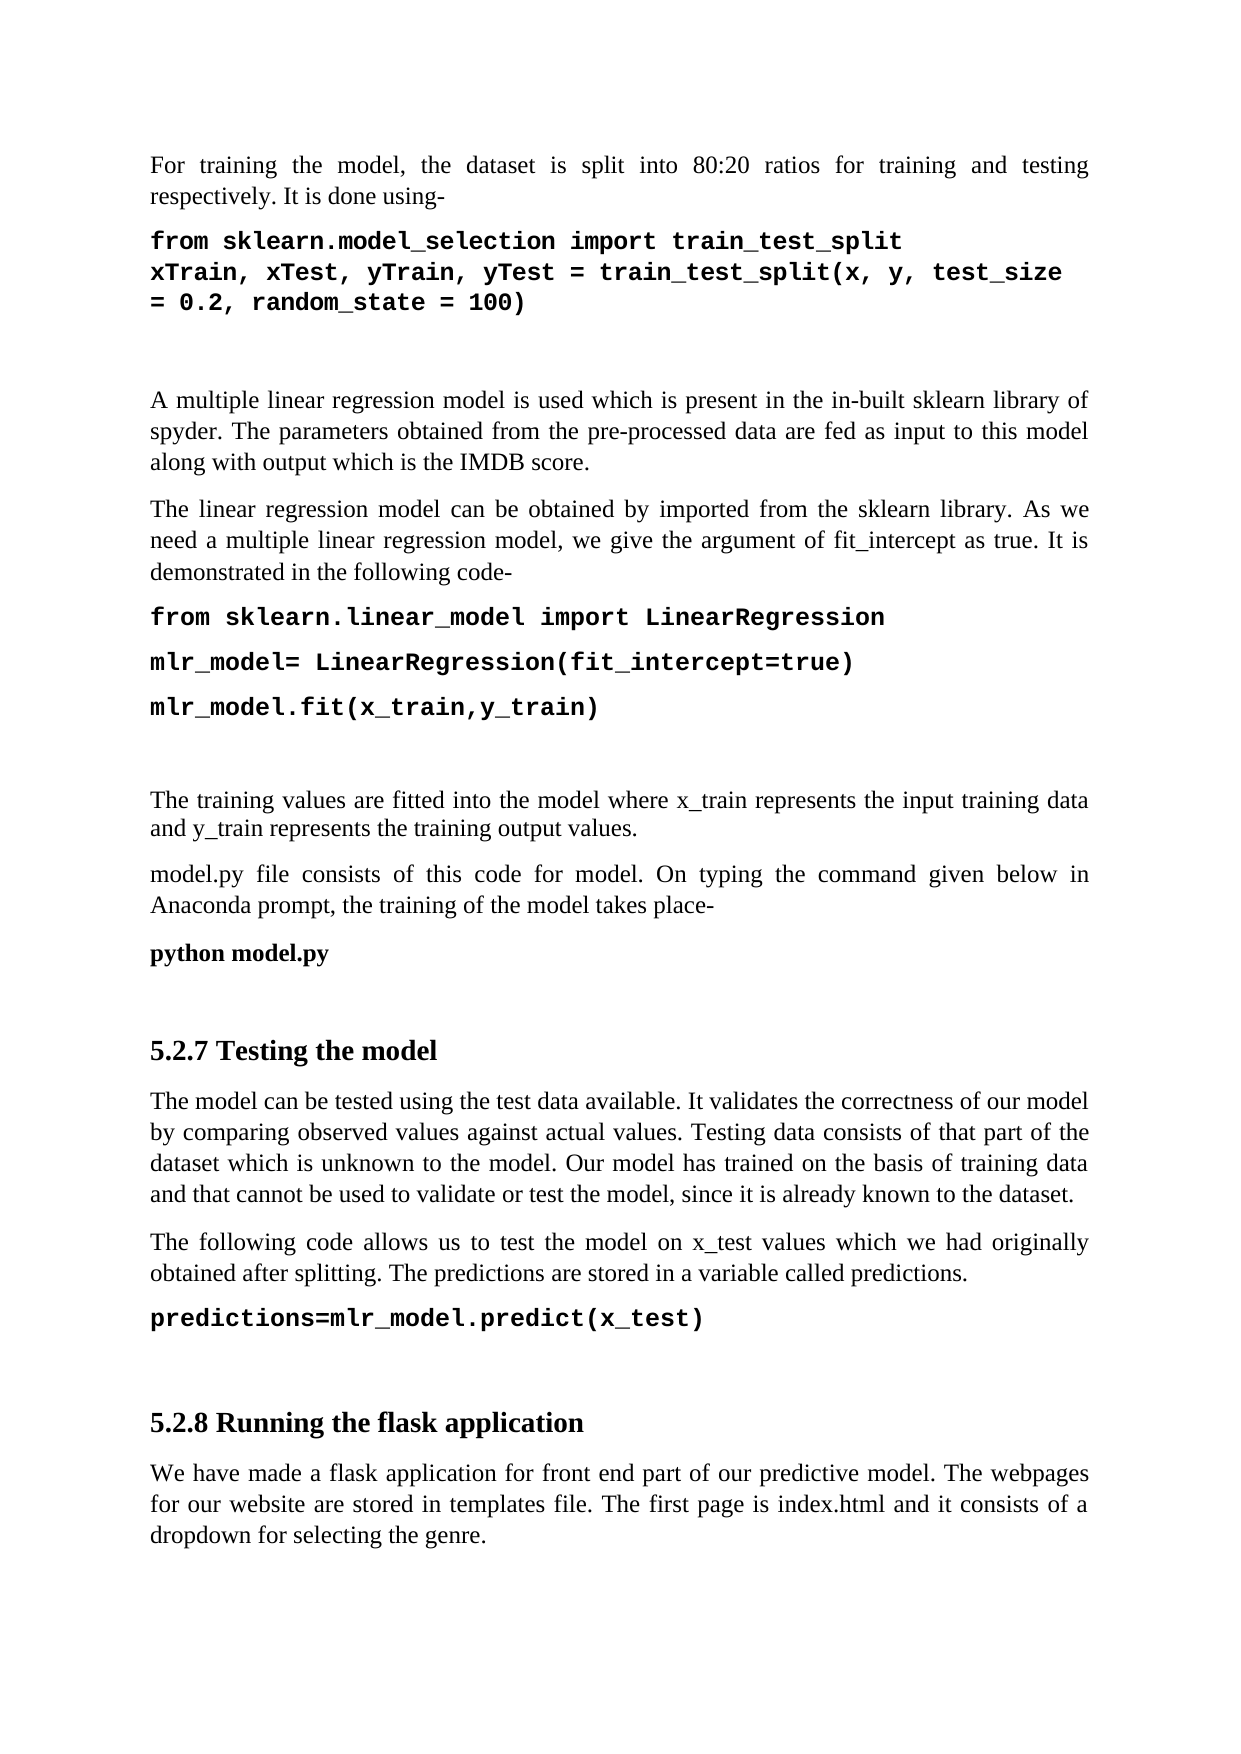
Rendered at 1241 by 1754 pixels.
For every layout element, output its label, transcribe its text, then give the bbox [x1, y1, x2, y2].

text 5.2.8 Running the flask application [150, 1405, 1090, 1439]
text from sklearn.model_selection import train_test_split xTrain, xTest, yTrain, yTest = train_test_split(x, y, test_size = 0.2, random_state = 100) [150, 229, 1090, 318]
text The model can be tested using the test data available. It validates the correctness of our model by comparing observed values against actual values. Testing data consists of that part of the dataset which is unknown to the model. Our model has trained on the basis of training data and that cannot be used to validate or test the model, since it is already known to the dataset. [150, 1086, 1090, 1208]
text predictions=mlr_model.predict(x_test) [150, 1305, 1090, 1334]
text The following code allows us to test the model on x_test values which we had originally obtained after splitting. The predictions are stored in a variable called predictions. [150, 1227, 1090, 1286]
text A multiple linear regression model is used which is present in the in-built sklearn library of spyder. The parameters obtained from the pre-processed data are fed as input to this model along with output which is the IMDB score. [150, 385, 1090, 476]
text mlr_model= LinearRegression(fit_intercept=true) [150, 649, 1090, 678]
text We have made a flask application for front end part of our predictive model. The webpages for our website are stored in templates file. The first page is index.html and it consists of a dropdown for selecting the genre. [150, 1458, 1090, 1549]
text python model.py [150, 938, 1090, 966]
text model.py file consists of this code for model. On typing the command given below in Anaconda prompt, the training of the model takes place- [150, 859, 1090, 919]
text 5.2.7 Testing the model [150, 1033, 1090, 1067]
text The training values are fitted into the model where x_train represents the input training data and y_train represents the training output values. [150, 785, 1090, 842]
text For training the model, the dataset is split into 80:20 ratios for training and testing respectively. It is done using- [150, 150, 1090, 210]
text The linear regression model can be obtained by imported from the sklearn library. As we need a multiple linear regression model, we give the argument of fit_intercept as true. It is demonstrated in the following code- [150, 494, 1090, 585]
text mlr_model.fit(x_train,y_train) [150, 694, 1090, 723]
text from sklearn.linear_model import LinearRegression [150, 604, 1090, 633]
